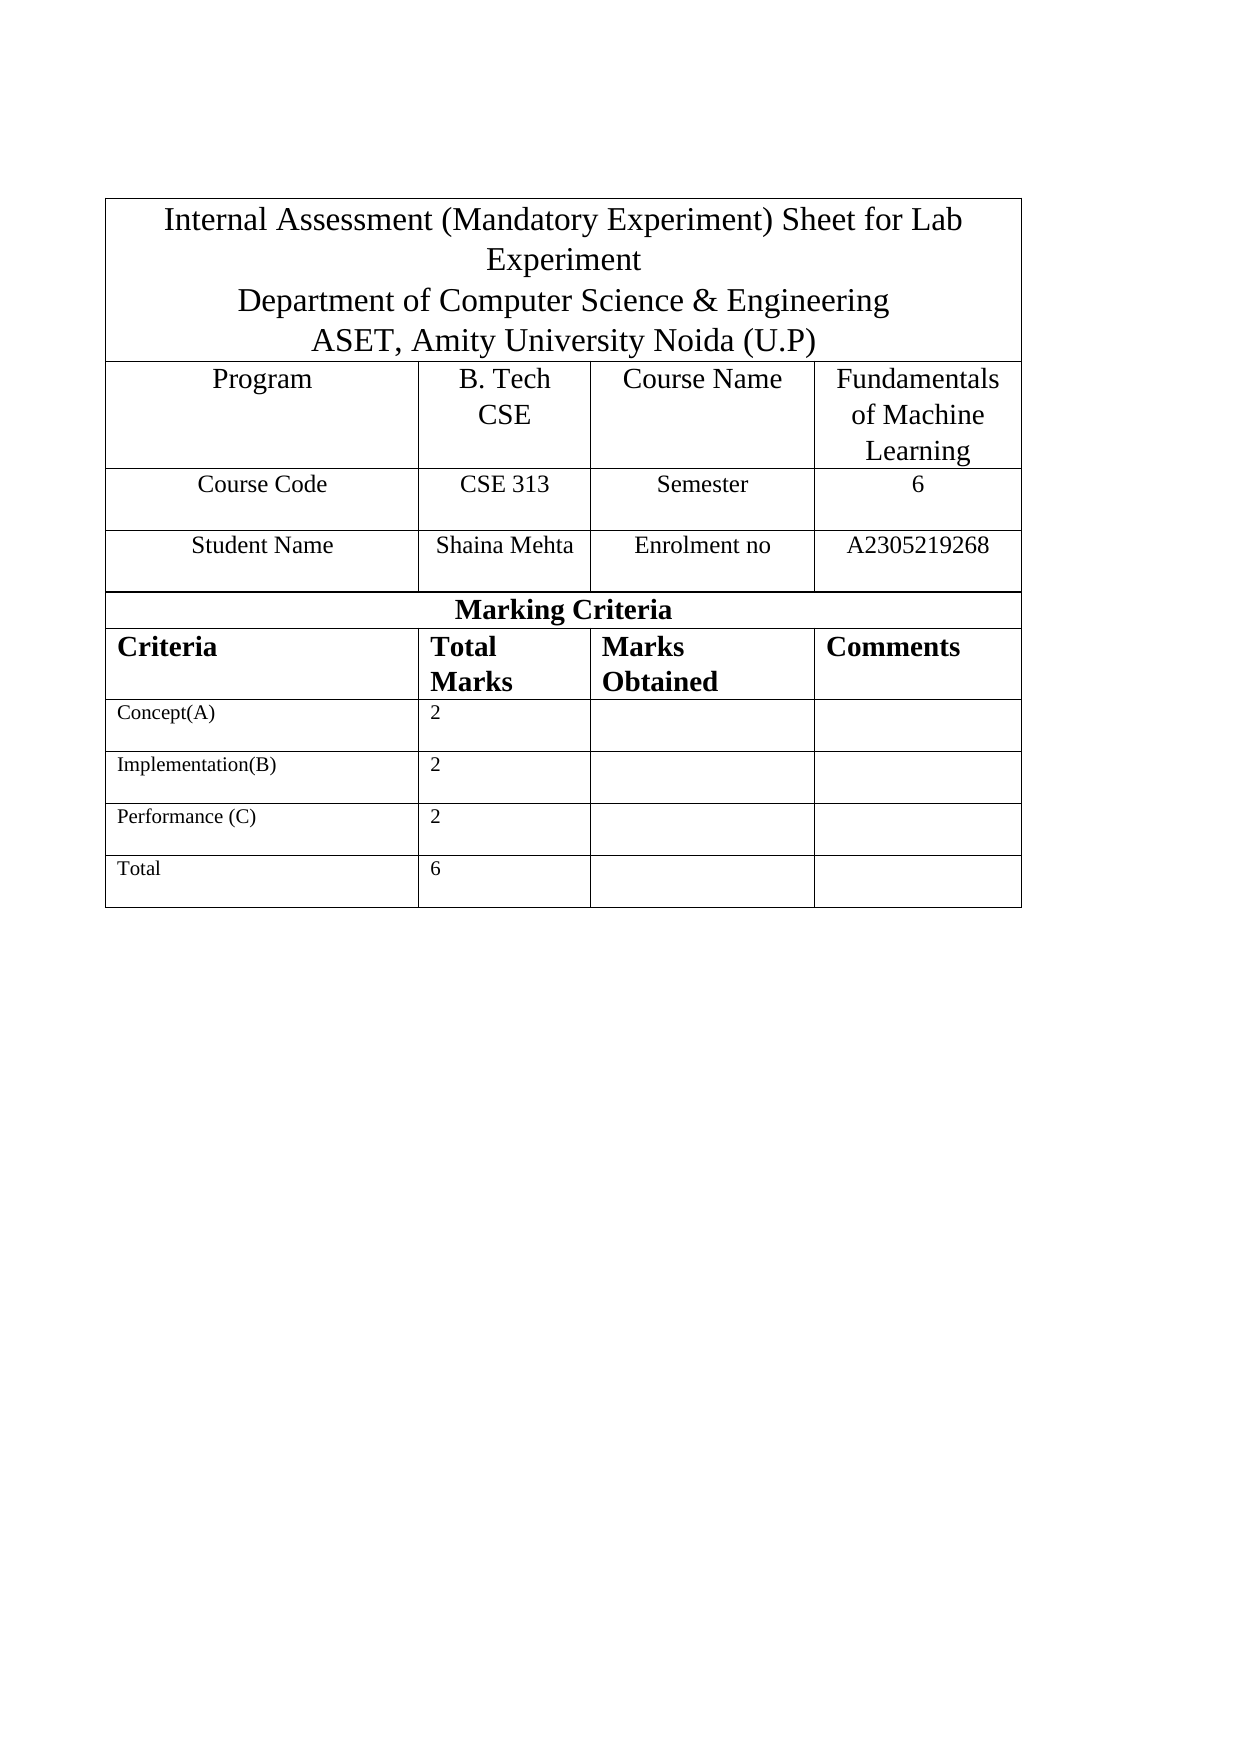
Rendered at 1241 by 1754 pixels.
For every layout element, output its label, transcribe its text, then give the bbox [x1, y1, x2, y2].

table_cell [815, 752, 1021, 803]
table_cell [591, 752, 814, 803]
table_cell 6 [815, 469, 1021, 529]
table_cell 6 [419, 856, 590, 907]
table_cell [815, 700, 1021, 751]
table_cell [815, 856, 1021, 907]
table_cell Criteria [106, 629, 418, 699]
table_cell Student Name [106, 531, 418, 591]
table_cell Enrolment no [591, 531, 814, 591]
table_cell Course Code [106, 469, 418, 529]
table_cell Concept(A) [106, 700, 418, 751]
table_cell [591, 700, 814, 751]
table_cell Marking Criteria [106, 593, 1021, 628]
table_cell [591, 804, 814, 855]
table_cell Semester [591, 469, 814, 529]
table_cell Implementation(B) [106, 752, 418, 803]
table_cell CSE 313 [419, 469, 590, 529]
table_cell Shaina Mehta [419, 531, 590, 591]
table_cell Performance (C) [106, 804, 418, 855]
table_cell 2 [419, 700, 590, 751]
table_cell A2305219268 [815, 531, 1021, 591]
table_cell Course Name [591, 362, 814, 468]
table_cell [591, 856, 814, 907]
table_cell Fundamentals of Machine Learning [815, 362, 1021, 468]
table_cell Comments [815, 629, 1021, 699]
table_cell Program [106, 362, 418, 468]
table_cell [815, 804, 1021, 855]
table_cell Total [106, 856, 418, 907]
table_cell B. Tech CSE [419, 362, 590, 468]
table_cell Total Marks [419, 629, 590, 699]
table_cell Marks Obtained [591, 629, 814, 699]
table_cell 2 [419, 804, 590, 855]
table_header Internal Assessment (Mandatory Experiment) Sheet for Lab Experiment Department of Computer Science & Engineering ASET, Amity University Noida (U.P) [106, 199, 1021, 361]
table_cell 2 [419, 752, 590, 803]
